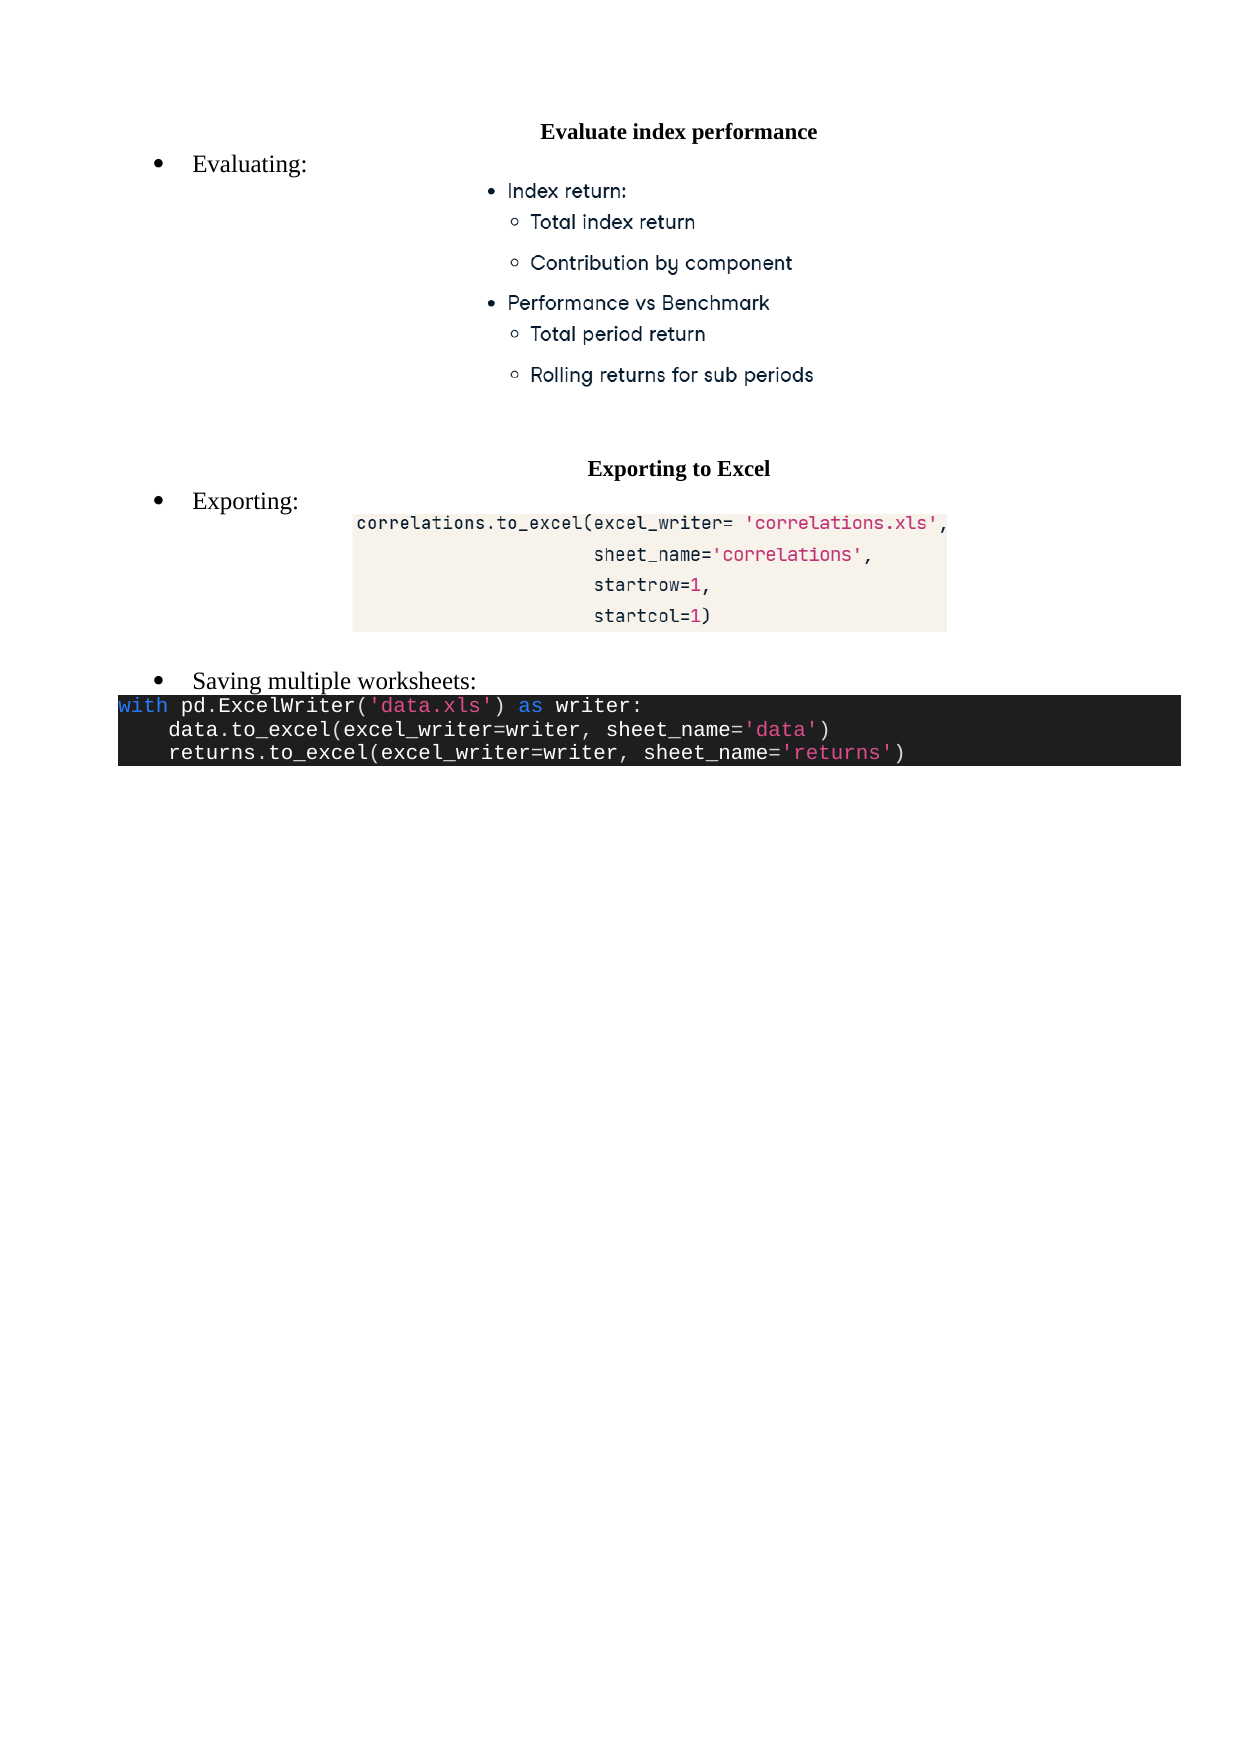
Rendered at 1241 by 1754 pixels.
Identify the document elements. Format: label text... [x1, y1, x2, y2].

text returns.to_excel(excel_writer=writer, sheet_name='returns') [118, 742, 1181, 766]
text with pd.ExcelWriter('data.xls') as writer: [118, 695, 1181, 719]
list Exporting: [154, 486, 1181, 515]
list Saving multiple worksheets: [154, 666, 1181, 695]
text data.to_excel(excel_writer=writer, sheet_name='data') [118, 719, 1181, 742]
subtitle Evaluate index performance [118, 118, 1181, 144]
picture [352, 514, 947, 632]
picture [483, 177, 817, 391]
list Evaluating: [154, 149, 1181, 177]
subtitle Exporting to Excel [118, 455, 1181, 482]
